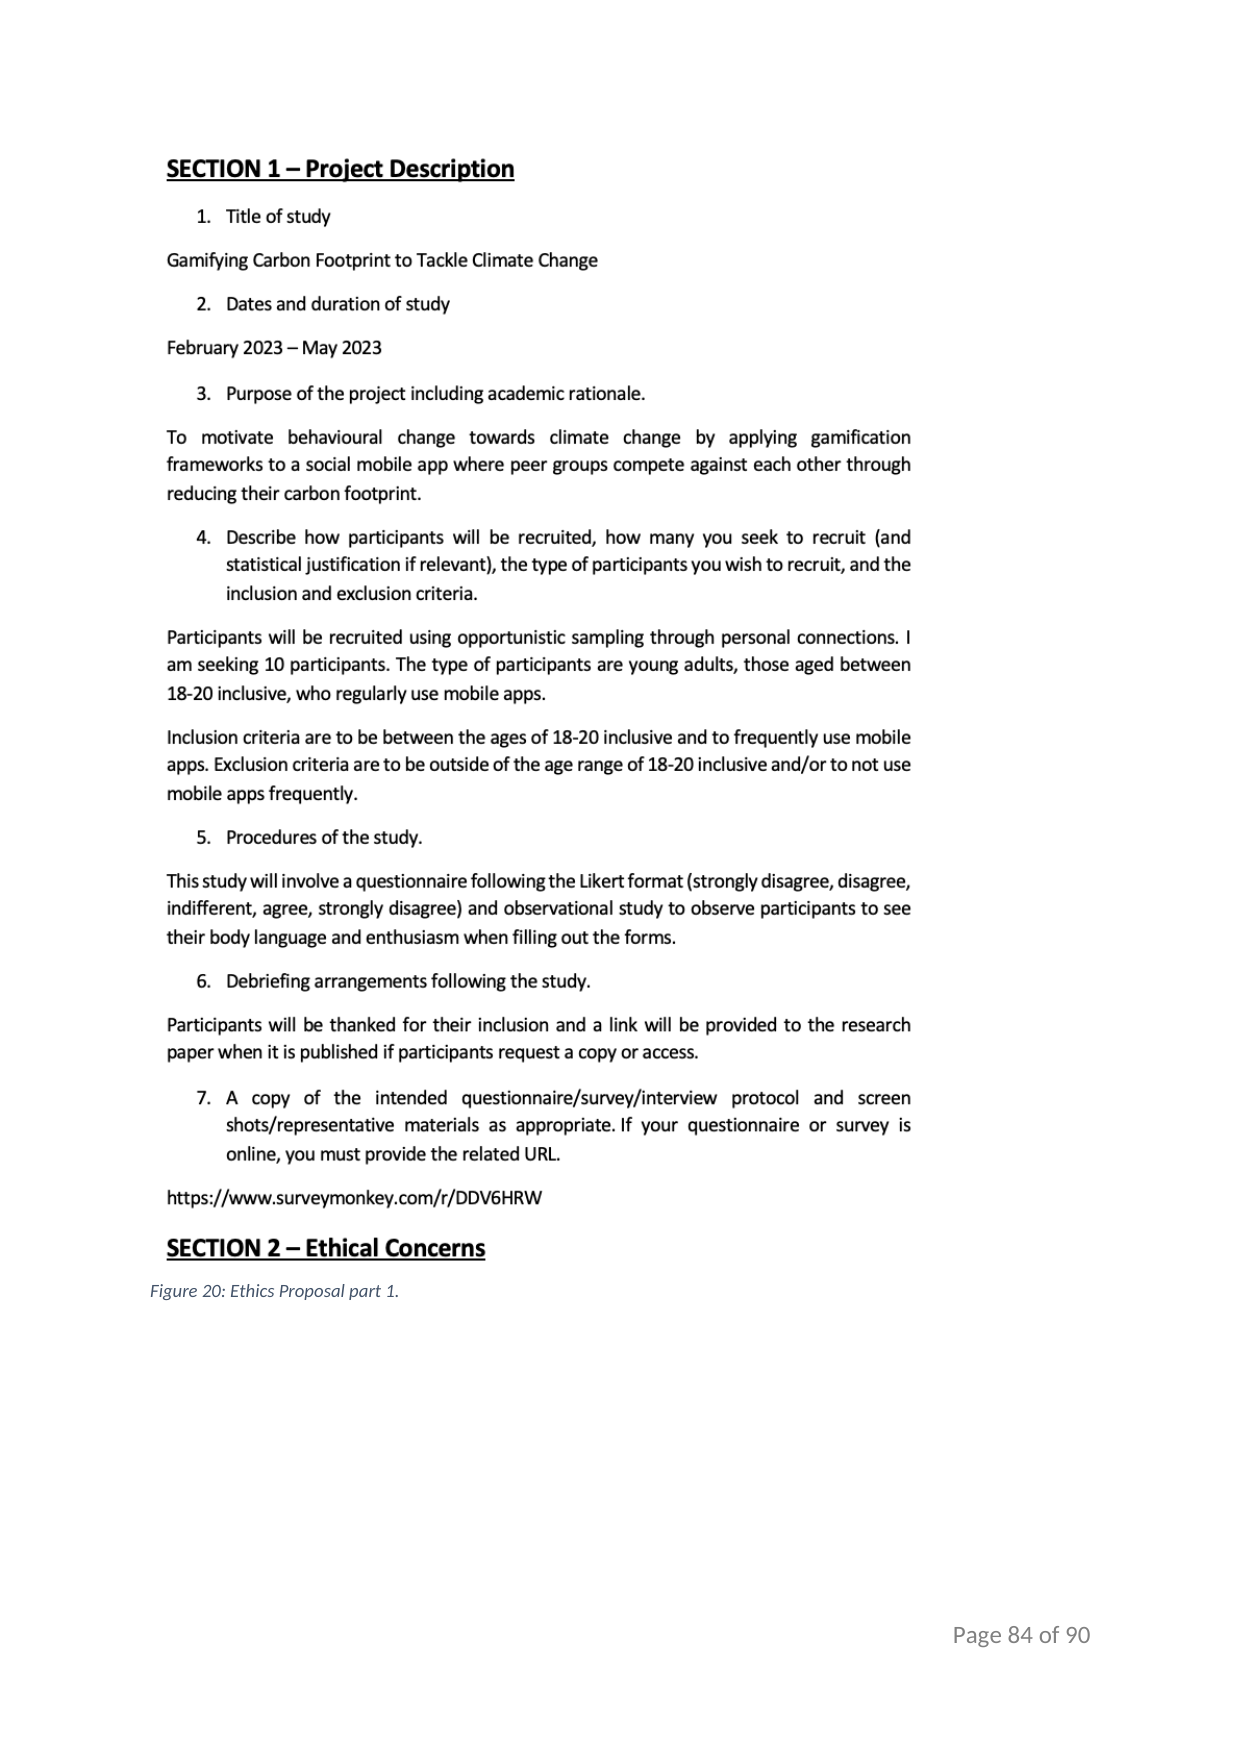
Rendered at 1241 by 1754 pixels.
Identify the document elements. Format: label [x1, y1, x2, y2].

picture [150, 150, 922, 1269]
